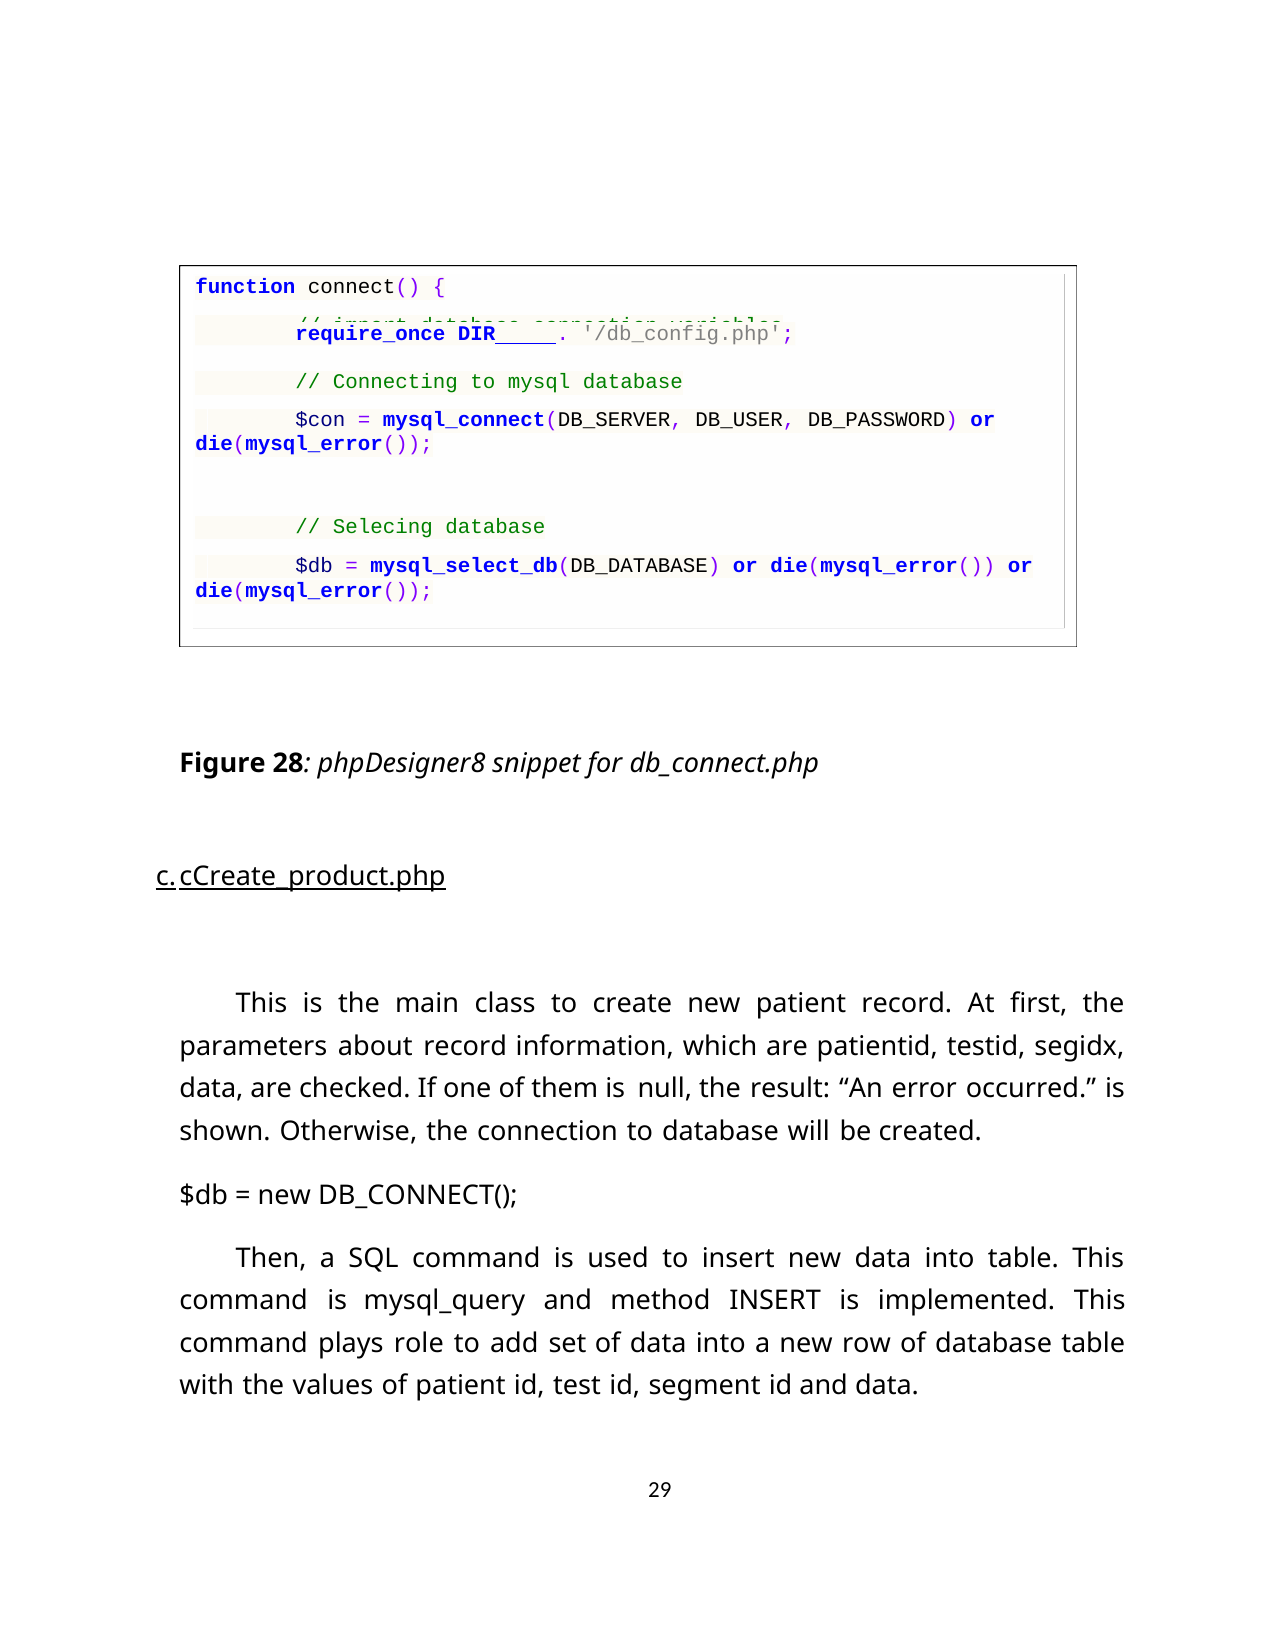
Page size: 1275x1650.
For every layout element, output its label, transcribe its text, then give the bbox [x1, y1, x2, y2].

text This is the main class to create new patient record. At first, the parameters about record information, which are patientid, testid, segidx, data, are checked. If one of them is null, the result: “An error occurred.” is shown. Otherwise, the connection to database will be created. [179, 984, 1125, 1148]
text $db = new DB_CONNECT(); [179, 1176, 1082, 1212]
text Then, a SQL command is used to insert new data into table. This command is mysql_query and method INSERT is implemented. This command plays role to add set of data into a new row of database table with the values of patient id, test id, segment id and data. [179, 1238, 1125, 1402]
picture [179, 265, 1077, 647]
list reate_product.php [156, 857, 1082, 893]
